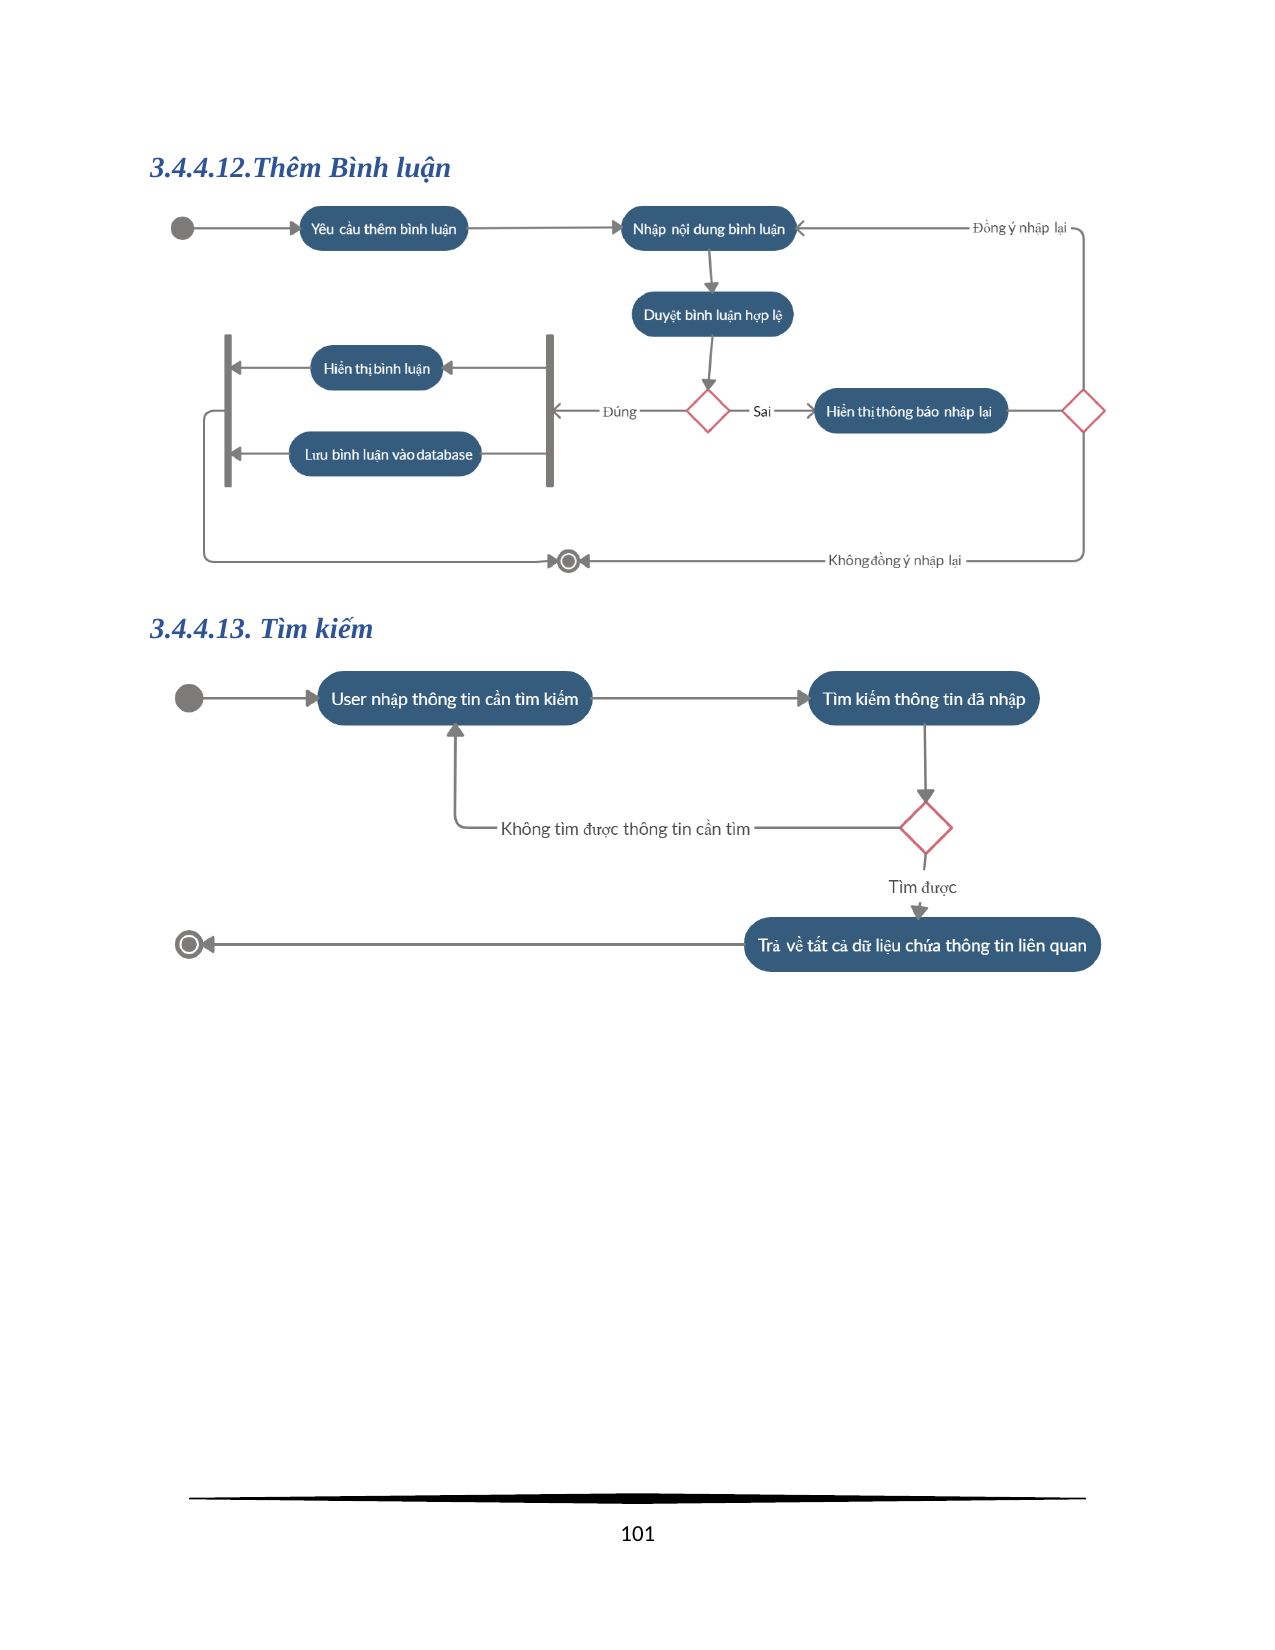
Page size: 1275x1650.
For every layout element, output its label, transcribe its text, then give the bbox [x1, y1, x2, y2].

subtitle 3.4.4.13. Tìm kiếm [150, 611, 1125, 644]
subtitle 3.4.4.12.Thêm Bình luận [150, 150, 1125, 183]
picture [150, 185, 1125, 593]
picture [150, 646, 1125, 996]
